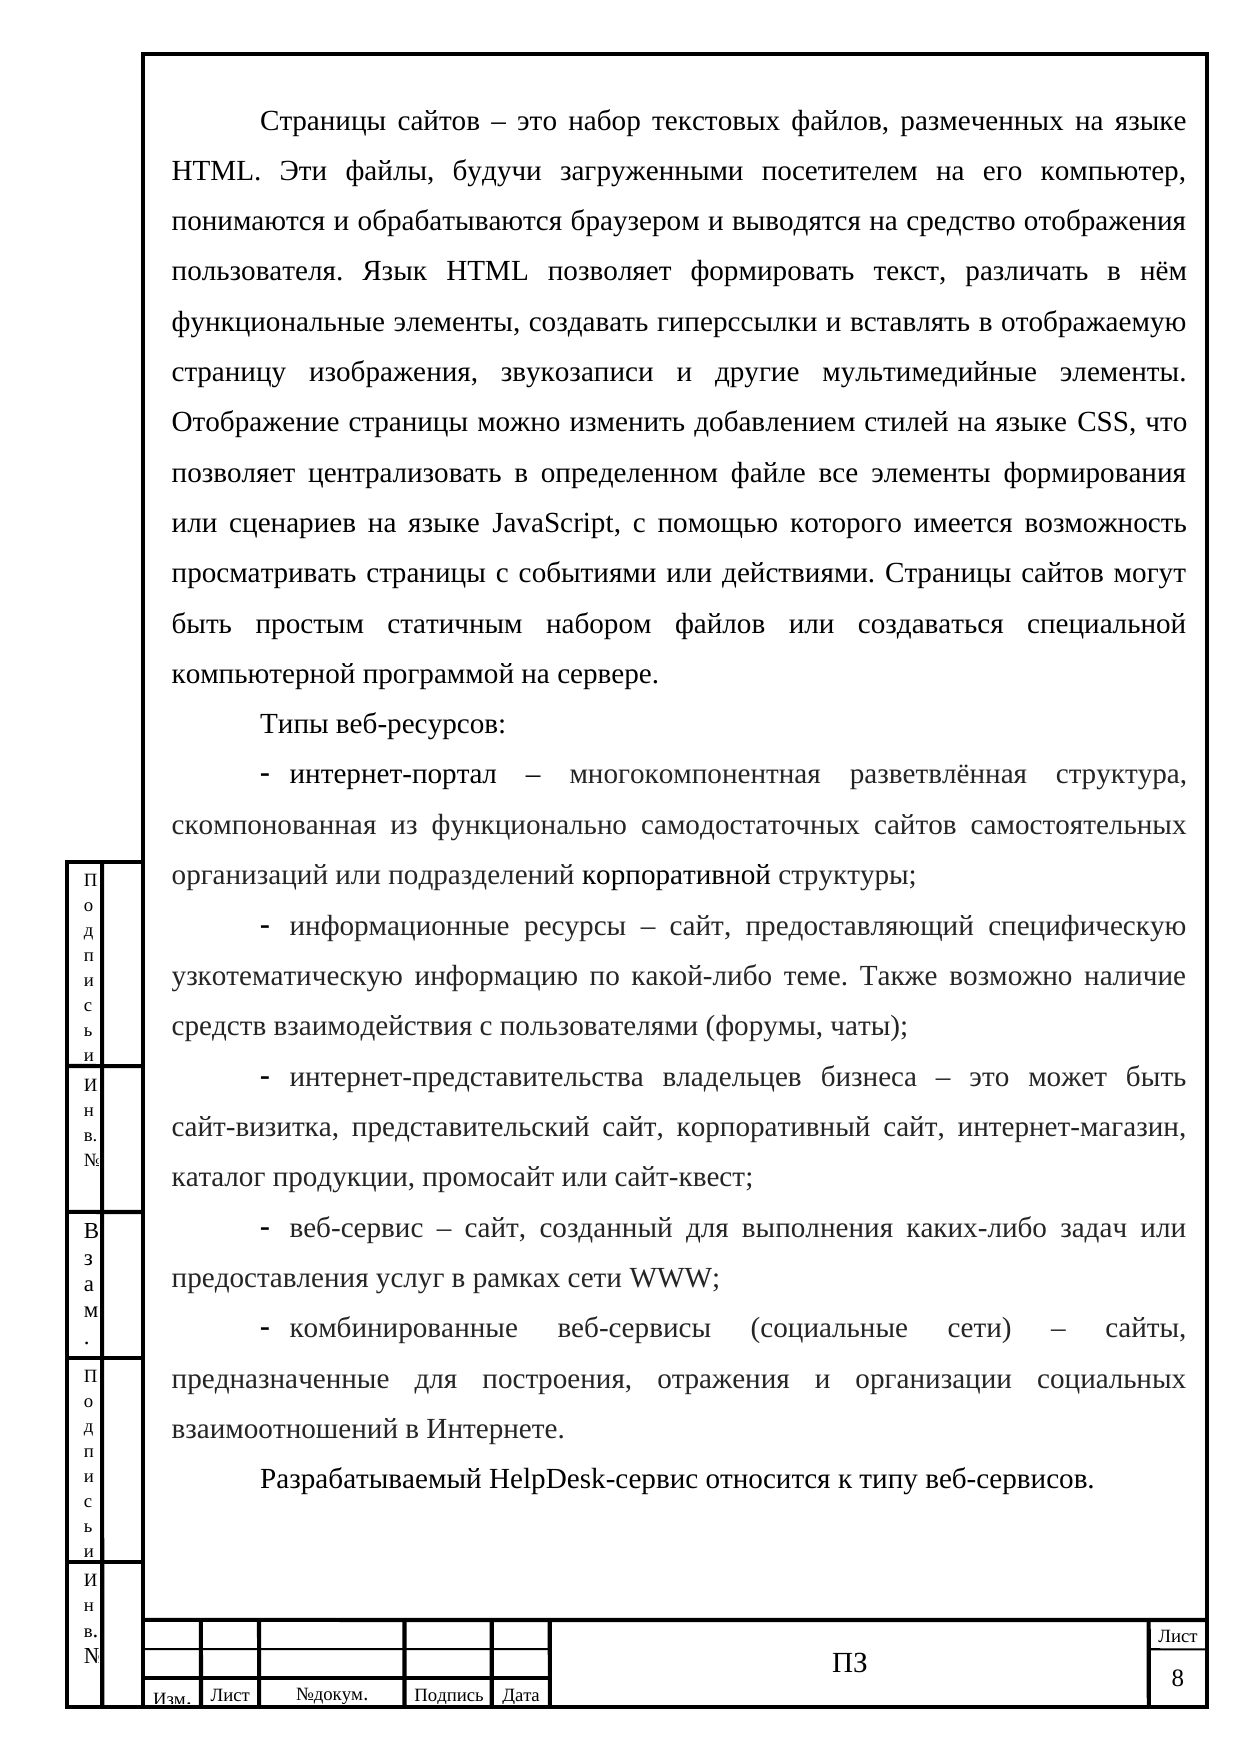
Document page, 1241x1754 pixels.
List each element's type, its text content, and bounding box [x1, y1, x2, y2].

list информационные ресурсы – сайт, предоставляющий специфическую узкотематическую информацию по какой-либо теме. Также возможно наличие средств взаимодействия с пользователями (форумы, чаты); [171, 908, 1187, 958]
list интернет-портал – многокомпонентная разветвлённая структура, скомпонованная из функционально самодостаточных сайтов самостоятельных организаций или подразделений корпоративной структуры; [171, 841, 1187, 891]
list интернет-представительства владельцев бизнеса – это может быть сайт-визитка, представительский сайт, корпоративный сайт, интернет-магазин, каталог продукции, промосайт или сайт-квест; [171, 1059, 1187, 1109]
text Страницы сайтов – это набор текстовых файлов, размеченных на языке HTML. Эти файлы, будучи загруженными посетителем на его компьютер, понимаются и обрабатываются браузером и выводятся на средство отображения пользователя. Язык HTML позволяет формировать текст, различать в нём функциональные элементы, создавать гиперссылки и вставлять в отображаемую страницу изображения, звукозаписи и другие мультимедийные элементы. Отображение страницы можно изменить добавлением стилей на языке CSS, что позволяет централизовать в определенном файле все элементы формирования или сценариев на языке JavaScript, с помощью которого имеется возможность просматривать страницы с событиями или действиями. Страницы сайтов могут быть простым статичным набором файлов или создаваться специальной компьютерной программой на сервере. [171, 103, 1187, 689]
text Разрабатываемый HelpDesk-сервис относится к типу веб-сервисов. [260, 1462, 1187, 1495]
list веб-сервис – сайт, созданный для выполнения каких-либо задач или предоставления услуг в рамках сети WWW; [171, 1210, 1187, 1294]
text Типы веб-ресурсов: [171, 706, 1187, 740]
list комбинированные веб-сервисы (социальные сети) – сайты, предназначенные для построения, отражения и организации социальных взаимоотношений в Интернете. [171, 1311, 1187, 1361]
list информационные ресурсы – сайт, предоставляющий специфическую узкотематическую информацию по какой-либо теме. Также возможно наличие средств взаимодействия с пользователями (форумы, чаты); [171, 992, 1187, 1042]
list комбинированные веб-сервисы (социальные сети) – сайты, предназначенные для построения, отражения и организации социальных взаимоотношений в Интернете. [171, 1394, 1187, 1445]
list интернет-представительства владельцев бизнеса – это может быть сайт-визитка, представительский сайт, корпоративный сайт, интернет-магазин, каталог продукции, промосайт или сайт-квест; [171, 1143, 1187, 1193]
list интернет-портал – многокомпонентная разветвлённая структура, скомпонованная из функционально самодостаточных сайтов самостоятельных организаций или подразделений корпоративной структуры; [171, 757, 1187, 807]
